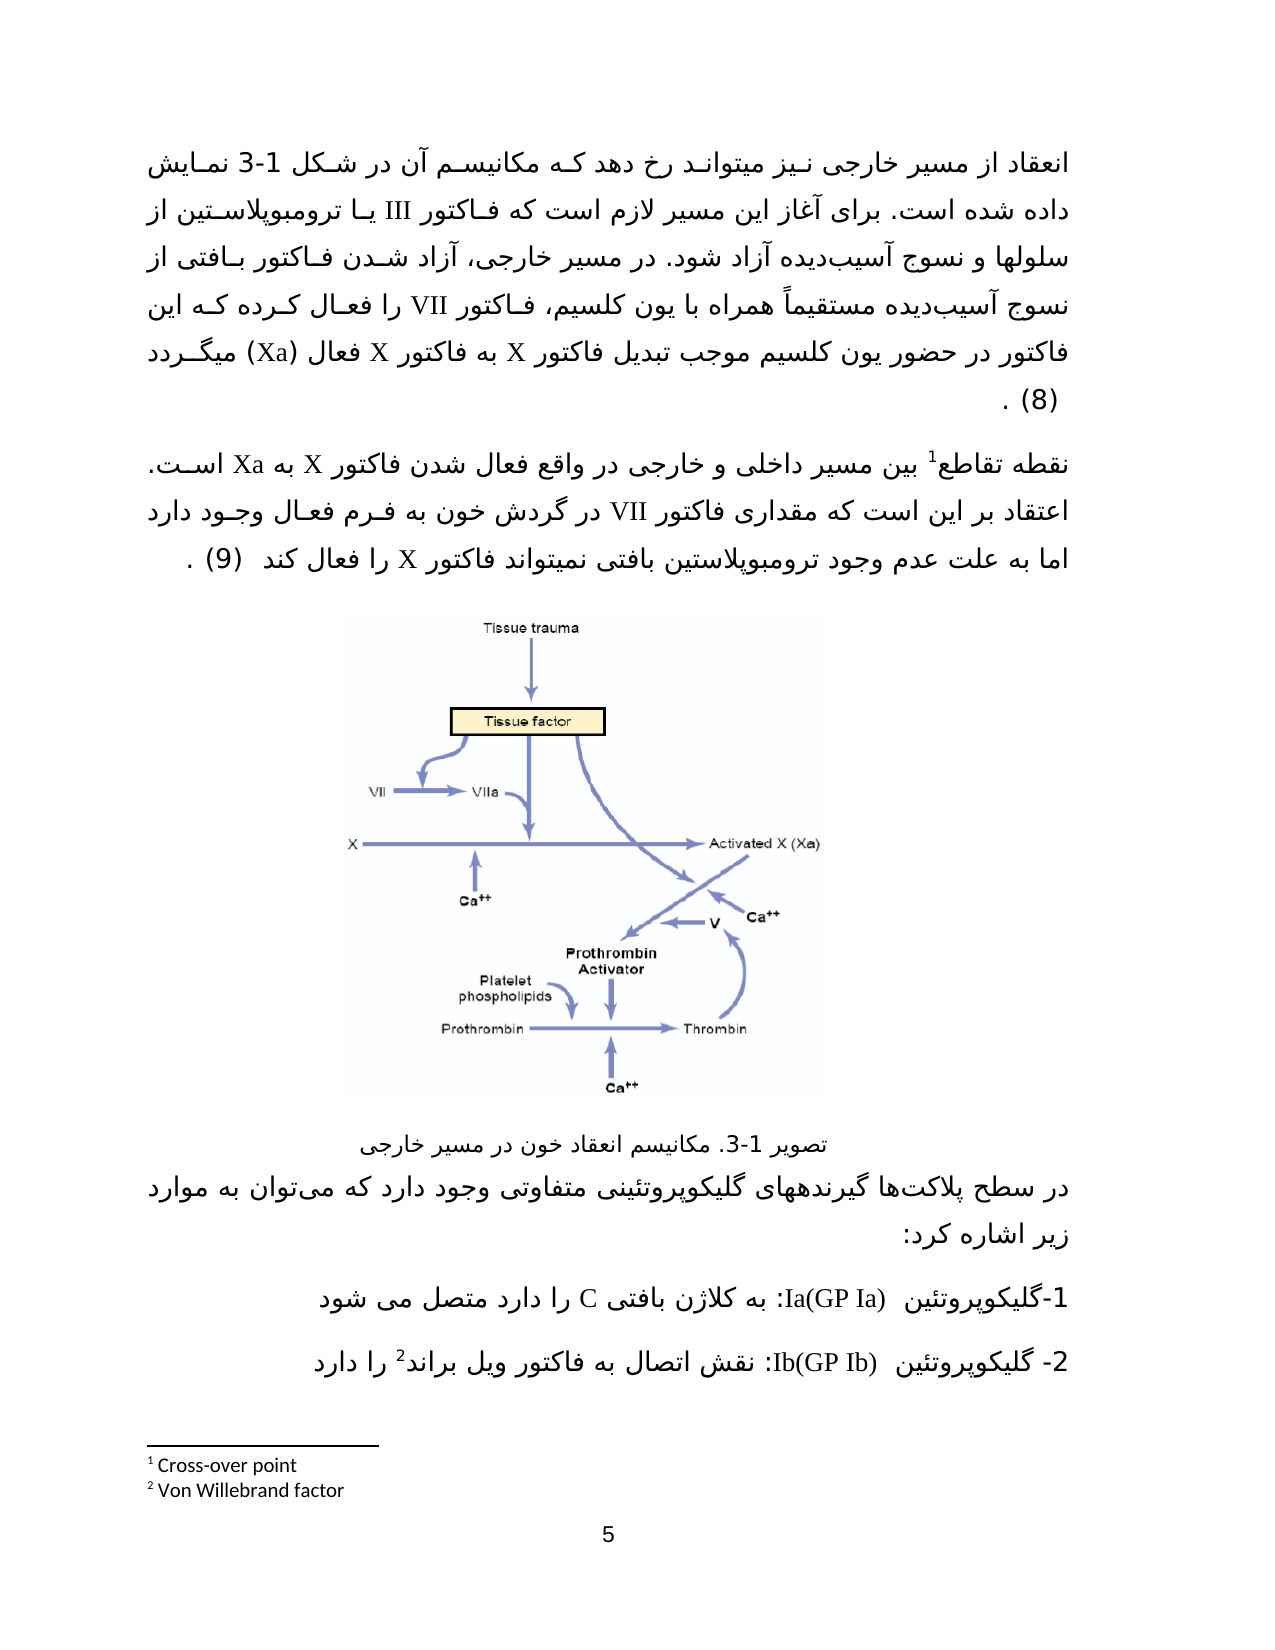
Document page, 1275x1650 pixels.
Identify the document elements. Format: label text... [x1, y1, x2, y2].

text 1-گلیکوپروتئین Ia(GP Ia): به کلاژن بافتی C را دارد متصل می شود [147, 1282, 1069, 1314]
text نقطه تقاطع بین مسیر داخلی و خارجی در واقع فعال شدن فاکتور X به Xa است. اعتقاد بر این است که مقداری فاکتور VII در گردش خون به فرم فعال وجود دارد اما به علت عدم وجود ترومبوپلاستین بافتی نمیتواند فاکتور X را فعال کند . [147, 448, 1069, 575]
subtitle تصویر 1-3. مکانیسم انعقاد خون در مسیر خارجی [147, 1131, 1069, 1157]
text انعقاد از مسیر خارجی نیز میتواند رخ دهد که مکانیسم آن در شکل 1-3 نمایش داده شده است. برای آغاز این مسیر لازم است که فاکتور III یا ترومبوپلاستین از سلولها و نسوج آسیب‌دیده آزاد شود. در مسیر خارجی، آزاد شدن فاکتور بافتی از نسوج آسیب‌دیده مستقیماً همراه با یون کلسیم، فاکتور VII را فعال کرده که این فاکتور در حضور یون کلسیم موجب تبدیل فاکتور X به فاکتور X فعال (Xa) میگردد . [147, 147, 1069, 416]
picture [331, 607, 886, 1101]
text 2- گلیکوپروتئین Ib(GP Ib): نقش اتصال به فاکتور ویل براند را دارد [147, 1346, 1069, 1378]
text در سطح پلاکت‌ها گیرندههای گلیکوپروتئینی متفاوتی وجود دارد که می‌توان به موارد زیر اشاره کرد: [147, 1171, 1069, 1250]
